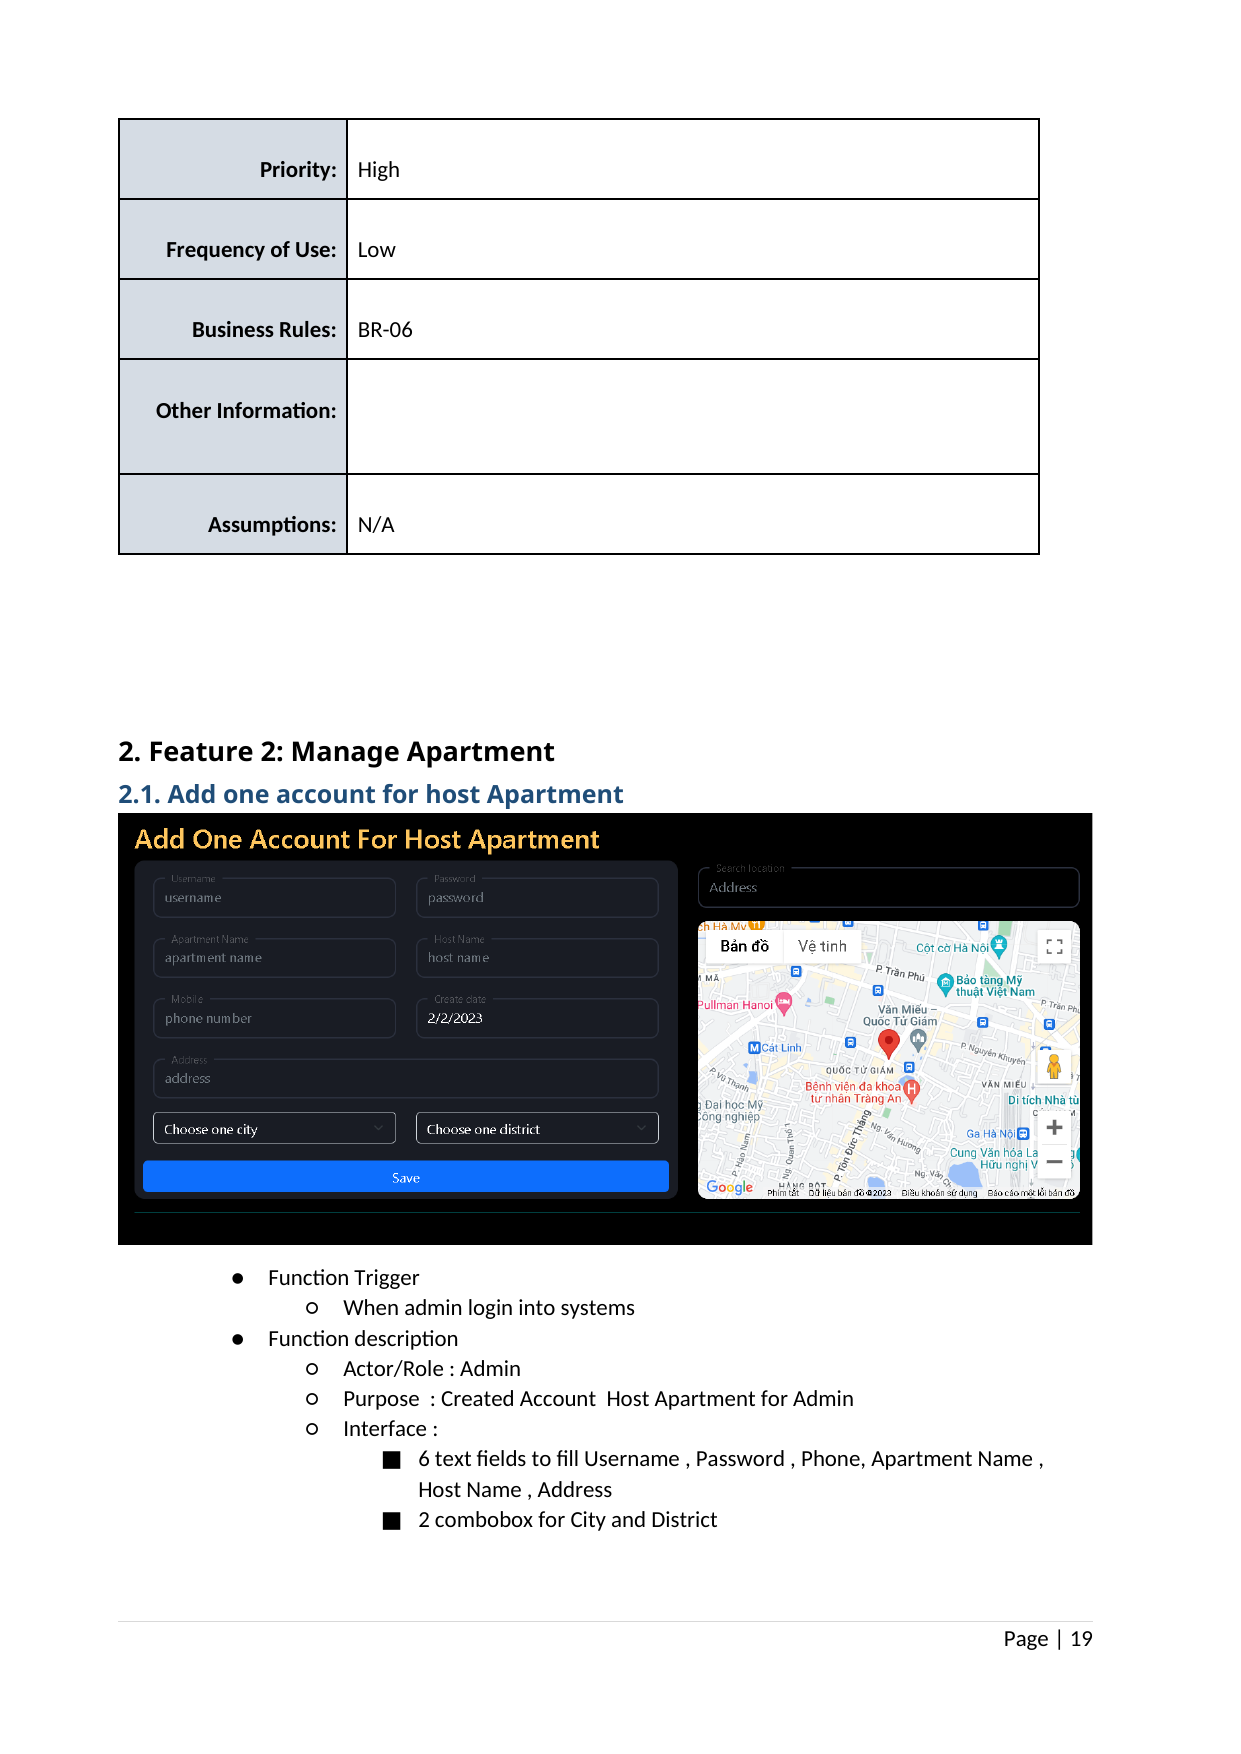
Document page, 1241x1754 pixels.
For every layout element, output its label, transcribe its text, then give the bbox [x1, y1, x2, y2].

table_cell High [348, 120, 1038, 198]
picture [118, 813, 1093, 1245]
table_cell Assumptions: [120, 475, 346, 553]
list Function Trigger [231, 1263, 1093, 1291]
list When admin login into systems [306, 1293, 1093, 1321]
list 2 combobox for City and District [381, 1505, 1093, 1533]
list Purpose : Created Account Host Apartment for Admin [306, 1384, 1093, 1412]
table_cell BR-06 [348, 280, 1038, 358]
table_cell Other Information: [120, 360, 346, 473]
table_cell Priority: [120, 120, 346, 198]
table_cell Low [348, 200, 1038, 278]
list 6 text fields to fill Username , Password , Phone, Apartment Name , Host Name , Address [381, 1444, 1093, 1503]
list Interface : [306, 1414, 1093, 1442]
subtitle 2. Feature 2: Manage Apartment [118, 732, 1093, 769]
table_cell [348, 360, 1038, 473]
list Actor/Role : Admin [306, 1354, 1093, 1382]
table_cell N/A [348, 475, 1038, 553]
table_cell Business Rules: [120, 280, 346, 358]
subtitle 2.1. Add one account for host Apartment [118, 776, 1093, 810]
table_cell Frequency of Use: [120, 200, 346, 278]
list Function description [231, 1324, 1093, 1352]
